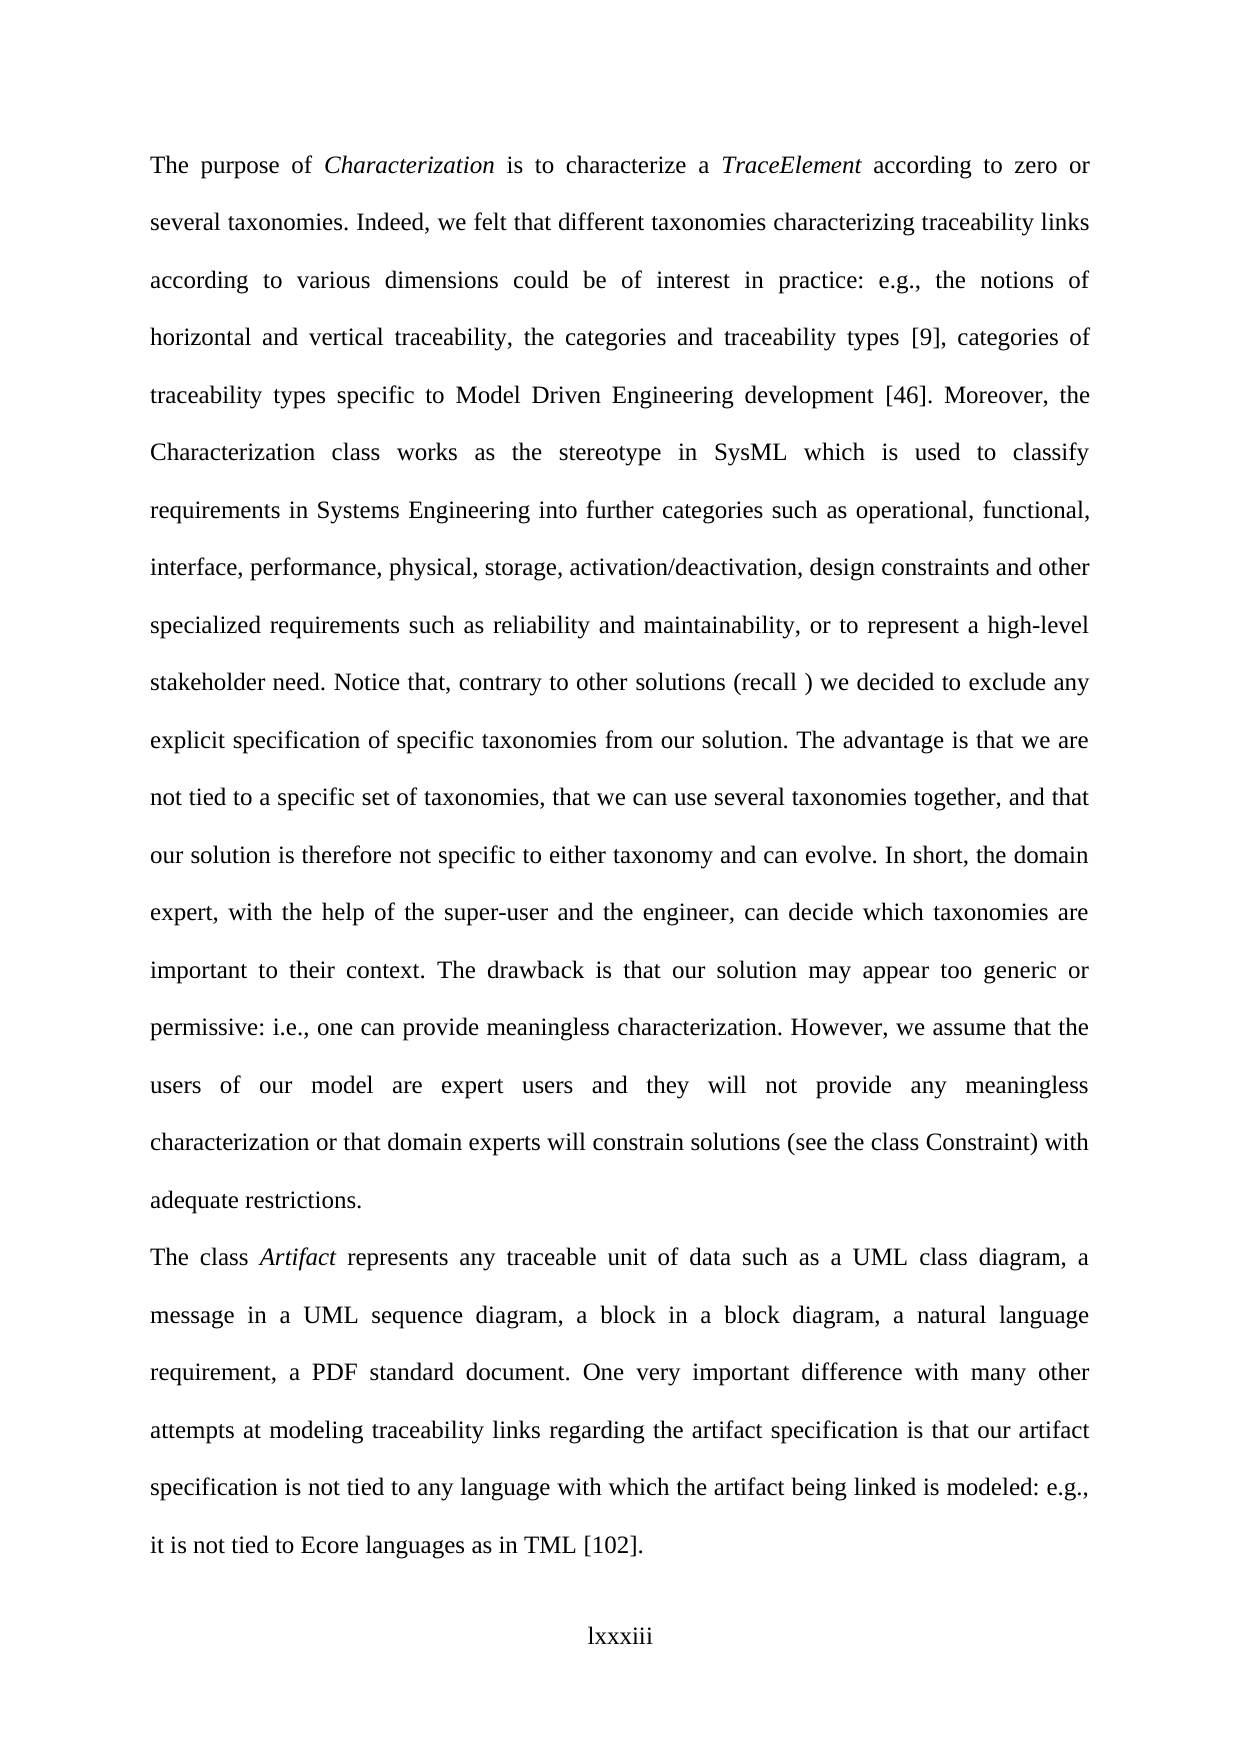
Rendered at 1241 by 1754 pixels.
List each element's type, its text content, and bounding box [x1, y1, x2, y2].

text The class Artifact represents any traceable unit of data such as a UML class diagram, a message in a UML sequence diagram, a block in a block diagram, a natural language requirement, a PDF standard document. One very important difference with many other attempts at modeling traceability links regarding the artifact specification is that our artifact specification is not tied to any language with which the artifact being linked is modeled: e.g., it is not tied to Ecore languages as in TML[102]. [150, 1242, 1090, 1559]
text The purpose of Characterization is to characterize a TraceElement according to zero or several taxonomies. Indeed, we felt that different taxonomies characterizing traceability links according to various dimensions could be of interest in practice: e.g., the notions of horizontal and vertical traceability, the categories and traceability types[9], categories of traceability types specific to Model Driven Engineering development[46]. Moreover, the Characterization class works as the stereotype in SysML which is used to classify requirements in Systems Engineering into further categories such as operational, functional, interface, performance, physical, storage, activation/deactivation, design constraints and other specialized requirements such as reliability and maintainability, or to represent a high-level stakeholder need. Notice that, contrary to other solutions (recall ) we decided to exclude any explicit specification of specific taxonomies from our solution. The advantage is that we are not tied to a specific set of taxonomies, that we can use several taxonomies together, and that our solution is therefore not specific to either taxonomy and can evolve. In short, the domain expert, with the help of the super-user and the engineer, can decide which taxonomies are important to their context. The drawback is that our solution may appear too generic or permissive: i.e., one can provide meaningless characterization. However, we assume that the users of our model are expert users and they will not provide any meaningless characterization or that domain experts will constrain solutions (see the class Constraint) with adequate restrictions. [150, 150, 1090, 1214]
